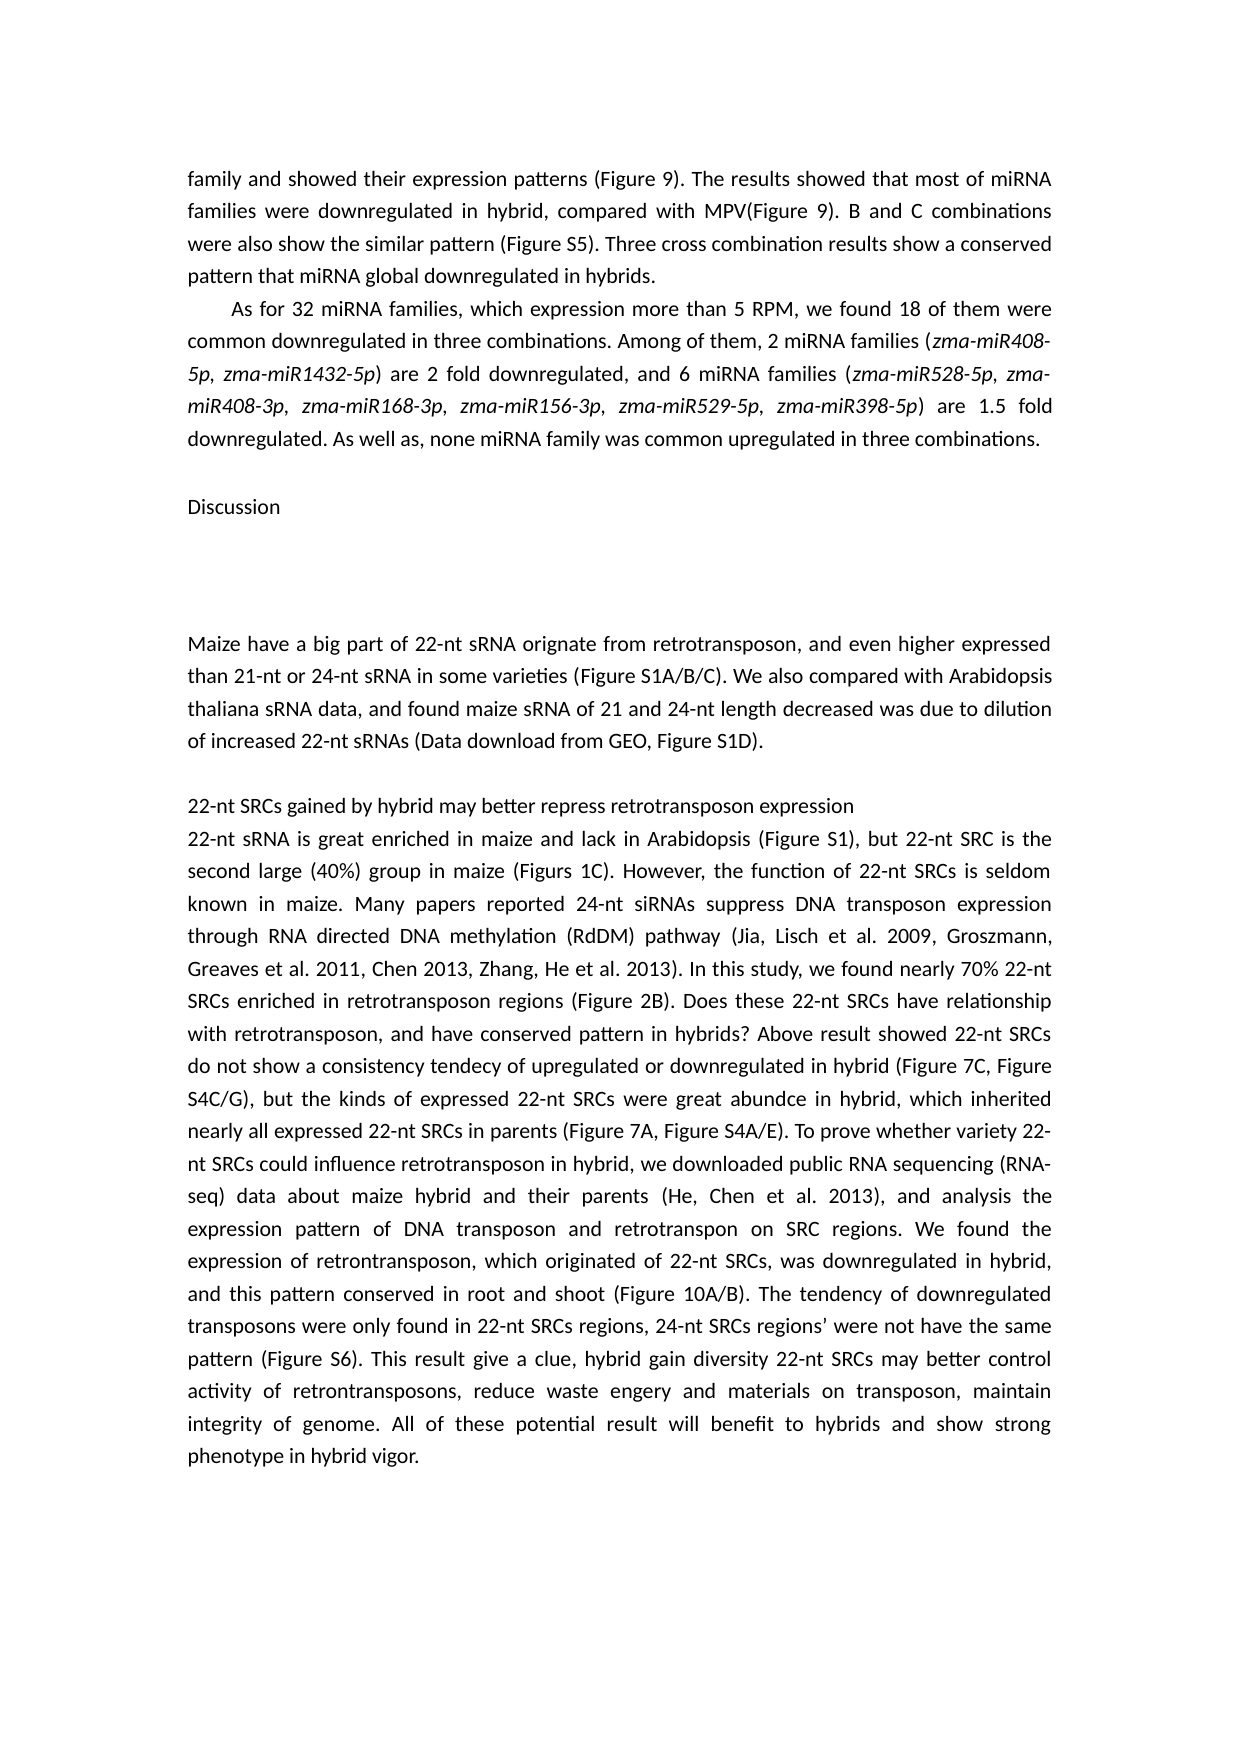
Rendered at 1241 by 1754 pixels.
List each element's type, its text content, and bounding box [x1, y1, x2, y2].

text As for 32 miRNA families, which expression more than 5 RPM, we found 18 of them were common downregulated in three combinations. Among of them, 2 miRNA families (zma-miR408-5p, zma-miR1432-5p) are 2 fold downregulated, and 6 miRNA families (zma-miR528-5p, zma-miR408-3p, zma-miR168-3p, zma-miR156-3p, zma-miR529-5p, zma-miR398-5p) are 1.5 fold downregulated. As well as, none miRNA family was common upregulated in three combinations. [187, 292, 1053, 454]
text 22-nt SRCs gained by hybrid may better repress retrotransposon expression [187, 789, 1053, 822]
text Maize have a big part of 22-nt sRNA orignate from retrotransposon, and even higher expressed than 21-nt or 24-nt sRNA in some varieties (Figure S1A/B/C). We also compared with Arabidopsis thaliana sRNA data, and found maize sRNA of 21 and 24-nt length decreased was due to dilution of increased 22-nt sRNAs (Data download from GEO, Figure S1D). [187, 627, 1053, 757]
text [187, 162, 1053, 292]
subtitle Discussion [187, 490, 1053, 522]
text 22-nt sRNA is great enriched in maize and lack in Arabidopsis (Figure S1), but 22-nt SRC is the second large (40%) group in maize (Figurs 1C). However, the function of 22-nt SRCs is seldom known in maize. Many papers reported 24-nt siRNAs suppress DNA transposon expression through RNA directed DNA methylation (RdDM) pathway (Jia, Lisch et al. 2009, Groszmann, Greaves et al. 2011, Chen 2013, Zhang, He et al. 2013). In this study, we found nearly 70% 22-nt SRCs enriched in retrotransposon regions (Figure 2B). Does these 22-nt SRCs have relationship with retrotransposon, and have conserved pattern in hybrids? Above result showed 22-nt SRCs do not show a consistency tendecy of upregulated or downregulated in hybrid (Figure 7C, Figure S4C/G), but the kinds of expressed 22-nt SRCs were great abundce in hybrid, which inherited nearly all expressed 22-nt SRCs in parents (Figure 7A, Figure S4A/E). To prove whether variety 22-nt SRCs could influence retrotransposon in hybrid, we downloaded public RNA sequencing (RNA-seq) data about maize hybrid and their parents (He, Chen et al. 2013), and analysis the expression pattern of DNA transposon and retrotranspon on SRC regions. We found the expression of retrontransposon, which originated of 22-nt SRCs, was downregulated in hybrid, and this pattern conserved in root and shoot (Figure 10A/B). The tendency of downregulated transposons were only found in 22-nt SRCs regions, 24-nt SRCs regions’ were not have the same pattern (Figure S6). This result give a clue, hybrid gain diversity 22-nt SRCs may better control activity of retrontransposons, reduce waste engery and materials on transposon, maintain integrity of genome. All of these potential result will benefit to hybrids and show strong phenotype in hybrid vigor. [187, 822, 1053, 1472]
